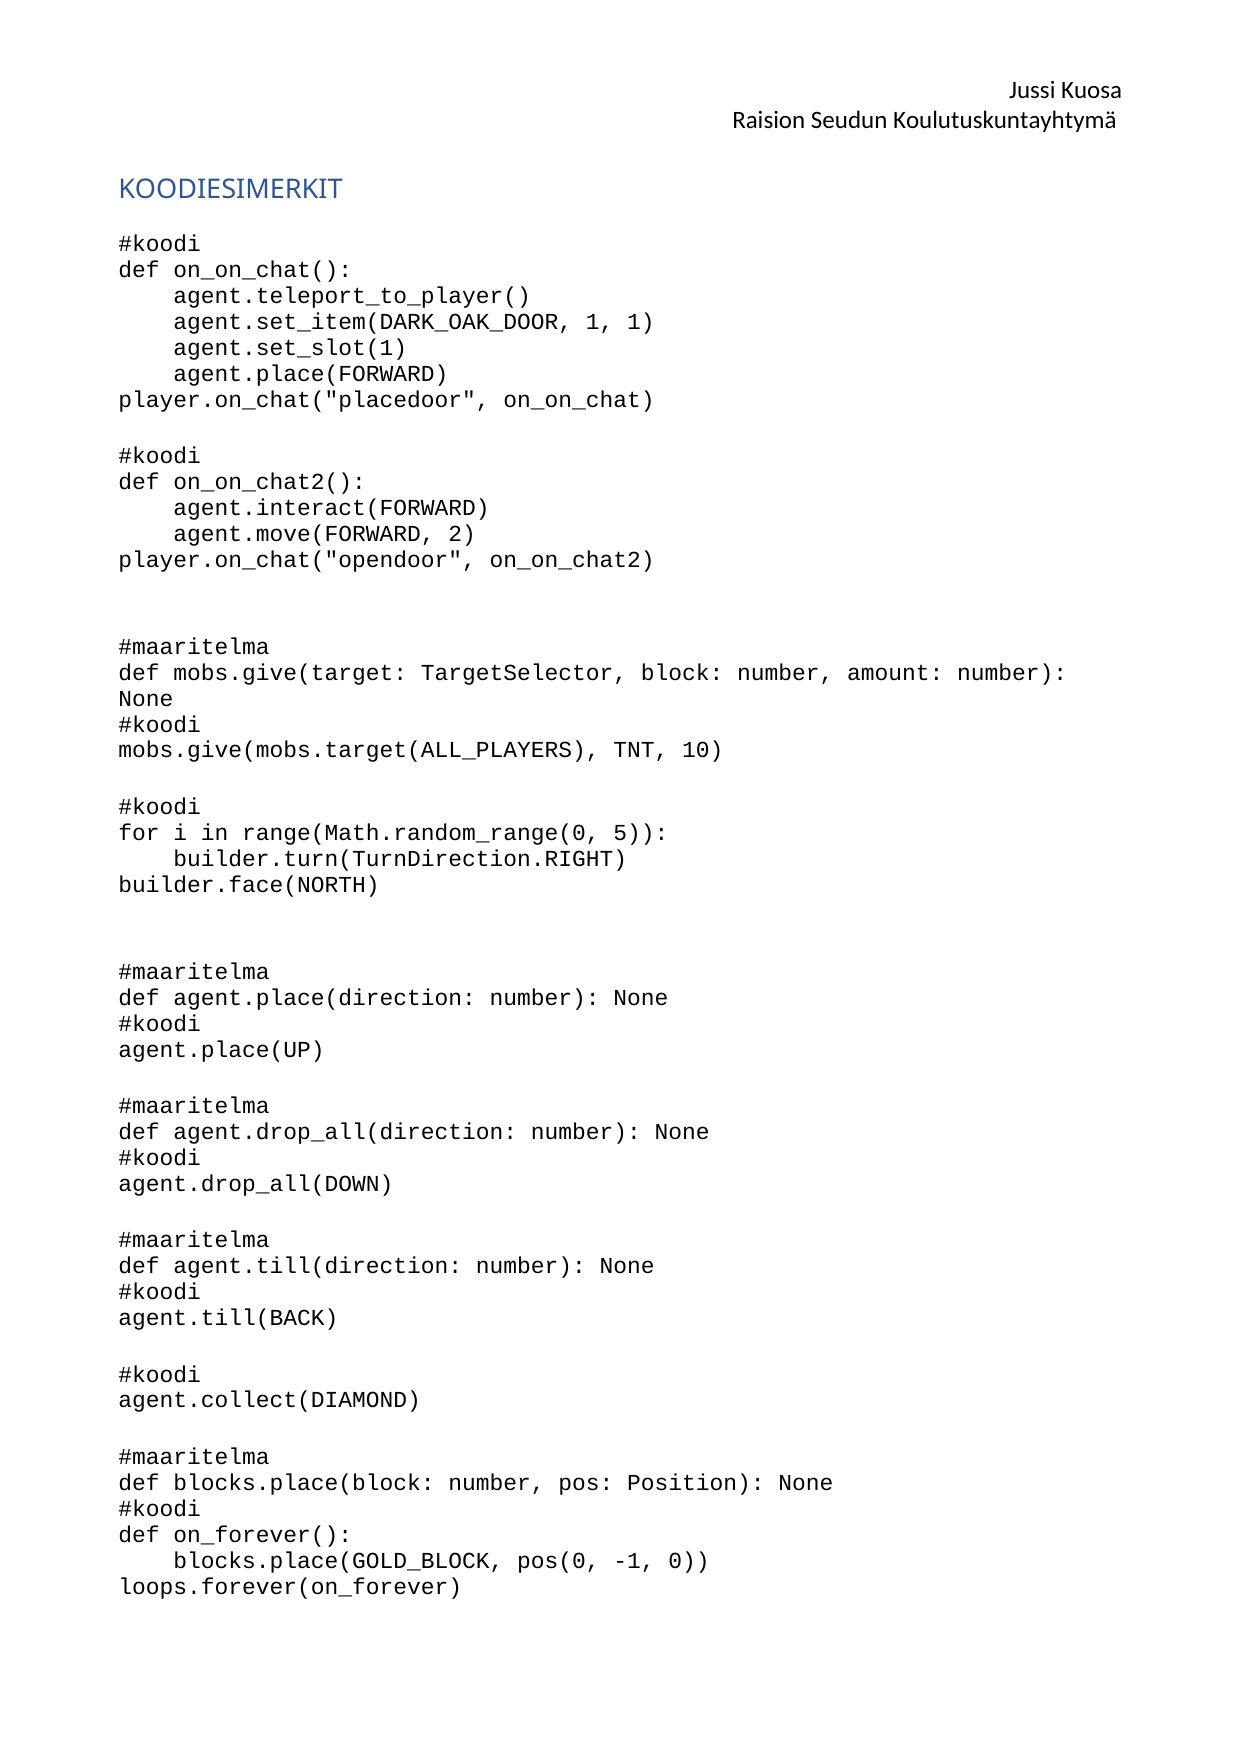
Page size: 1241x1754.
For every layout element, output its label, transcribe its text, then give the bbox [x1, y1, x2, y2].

text def on_forever(): [118, 1523, 1122, 1549]
text def mobs.give(target: TargetSelector, block: number, amount: number): None [118, 661, 1122, 713]
text #koodi [118, 795, 1122, 821]
text mobs.give(mobs.target(ALL_PLAYERS), TNT, 10) [118, 739, 1122, 765]
text agent.set_item(DARK_OAK_DOOR, 1, 1) [118, 310, 1122, 336]
text for i in range(Math.random_range(0, 5)): [118, 821, 1122, 847]
text agent.set_slot(1) [118, 336, 1122, 362]
text player.on_chat("opendoor", on_on_chat2) [118, 548, 1122, 574]
text builder.turn(TurnDirection.RIGHT) [118, 847, 1122, 873]
text #koodi [118, 1363, 1122, 1389]
text agent.drop_all(DOWN) [118, 1172, 1122, 1198]
text #koodi [118, 232, 1122, 258]
text def agent.till(direction: number): None [118, 1254, 1122, 1281]
text #maaritelma [118, 1229, 1122, 1254]
text player.on_chat("placedoor", on_on_chat) [118, 388, 1122, 414]
text def on_on_chat(): [118, 258, 1122, 284]
subtitle KOODIESIMERKIT [118, 169, 1122, 206]
text agent.interact(FORWARD) [118, 496, 1122, 522]
text def agent.place(direction: number): None [118, 986, 1122, 1012]
text agent.place(FORWARD) [118, 362, 1122, 388]
text #koodi [118, 1281, 1122, 1306]
text #koodi [118, 444, 1122, 470]
text agent.collect(DIAMOND) [118, 1389, 1122, 1415]
text #maaritelma [118, 1094, 1122, 1120]
text #koodi [118, 1012, 1122, 1038]
text #maaritelma [118, 635, 1122, 661]
text builder.face(NORTH) [118, 873, 1122, 899]
text #koodi [118, 1497, 1122, 1523]
text #maaritelma [118, 1445, 1122, 1471]
text #maaritelma [118, 960, 1122, 986]
text loops.forever(on_forever) [118, 1575, 1122, 1601]
text agent.move(FORWARD, 2) [118, 522, 1122, 548]
text #koodi [118, 713, 1122, 739]
text def on_on_chat2(): [118, 470, 1122, 496]
text agent.till(BACK) [118, 1306, 1122, 1332]
text def agent.drop_all(direction: number): None [118, 1120, 1122, 1146]
text agent.place(UP) [118, 1038, 1122, 1064]
text blocks.place(GOLD_BLOCK, pos(0, -1, 0)) [118, 1549, 1122, 1575]
text #koodi [118, 1146, 1122, 1172]
text agent.teleport_to_player() [118, 284, 1122, 310]
text def blocks.place(block: number, pos: Position): None [118, 1471, 1122, 1497]
